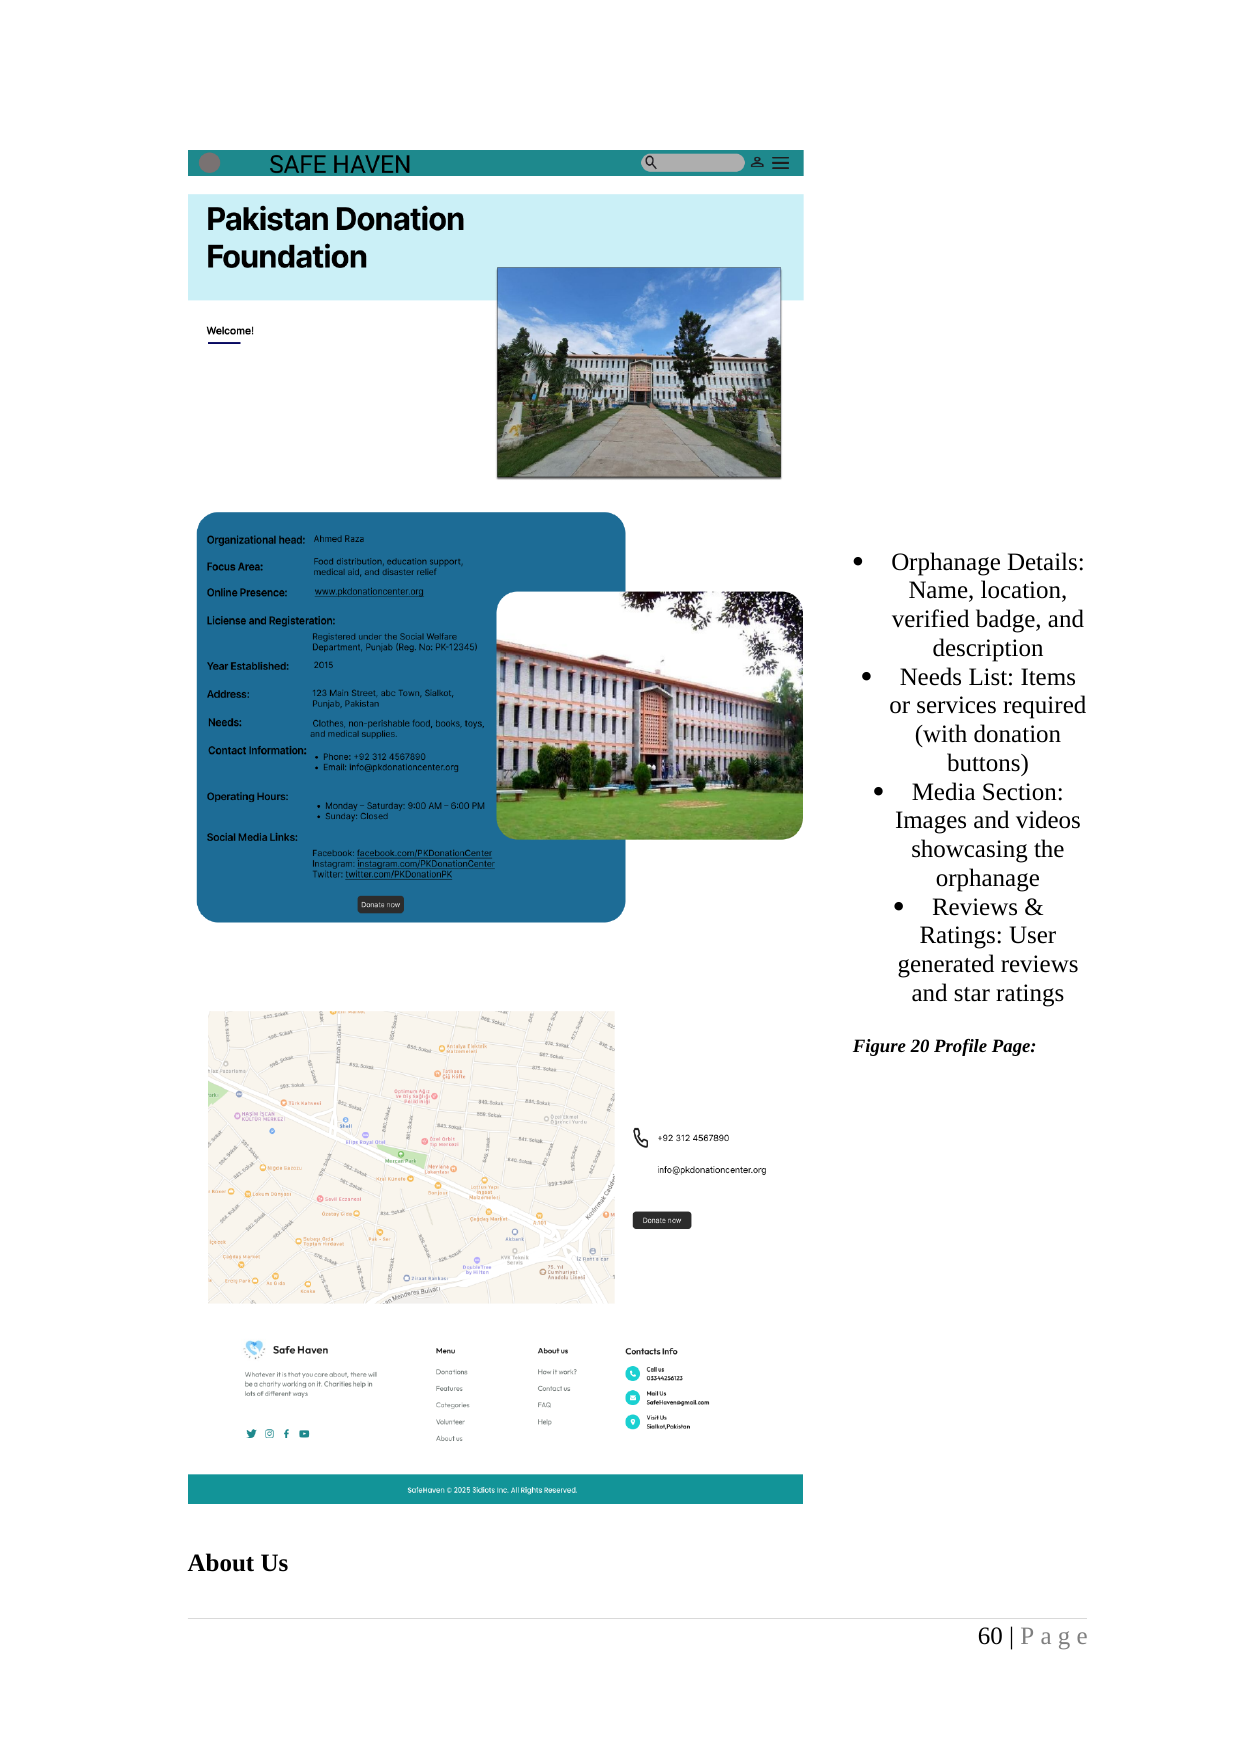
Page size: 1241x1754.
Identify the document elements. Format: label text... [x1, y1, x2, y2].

picture [188, 150, 804, 1504]
table_header Orphanage Details: Name, location, verified badge, and description Needs List: Items or services required (with donation buttons) Media Section: Images and videos showcasing the orphanage Reviews & Ratings: User generated reviews and star ratings Figure 20 Profile Page: [804, 150, 1087, 1503]
text About Us [187, 1548, 1087, 1577]
